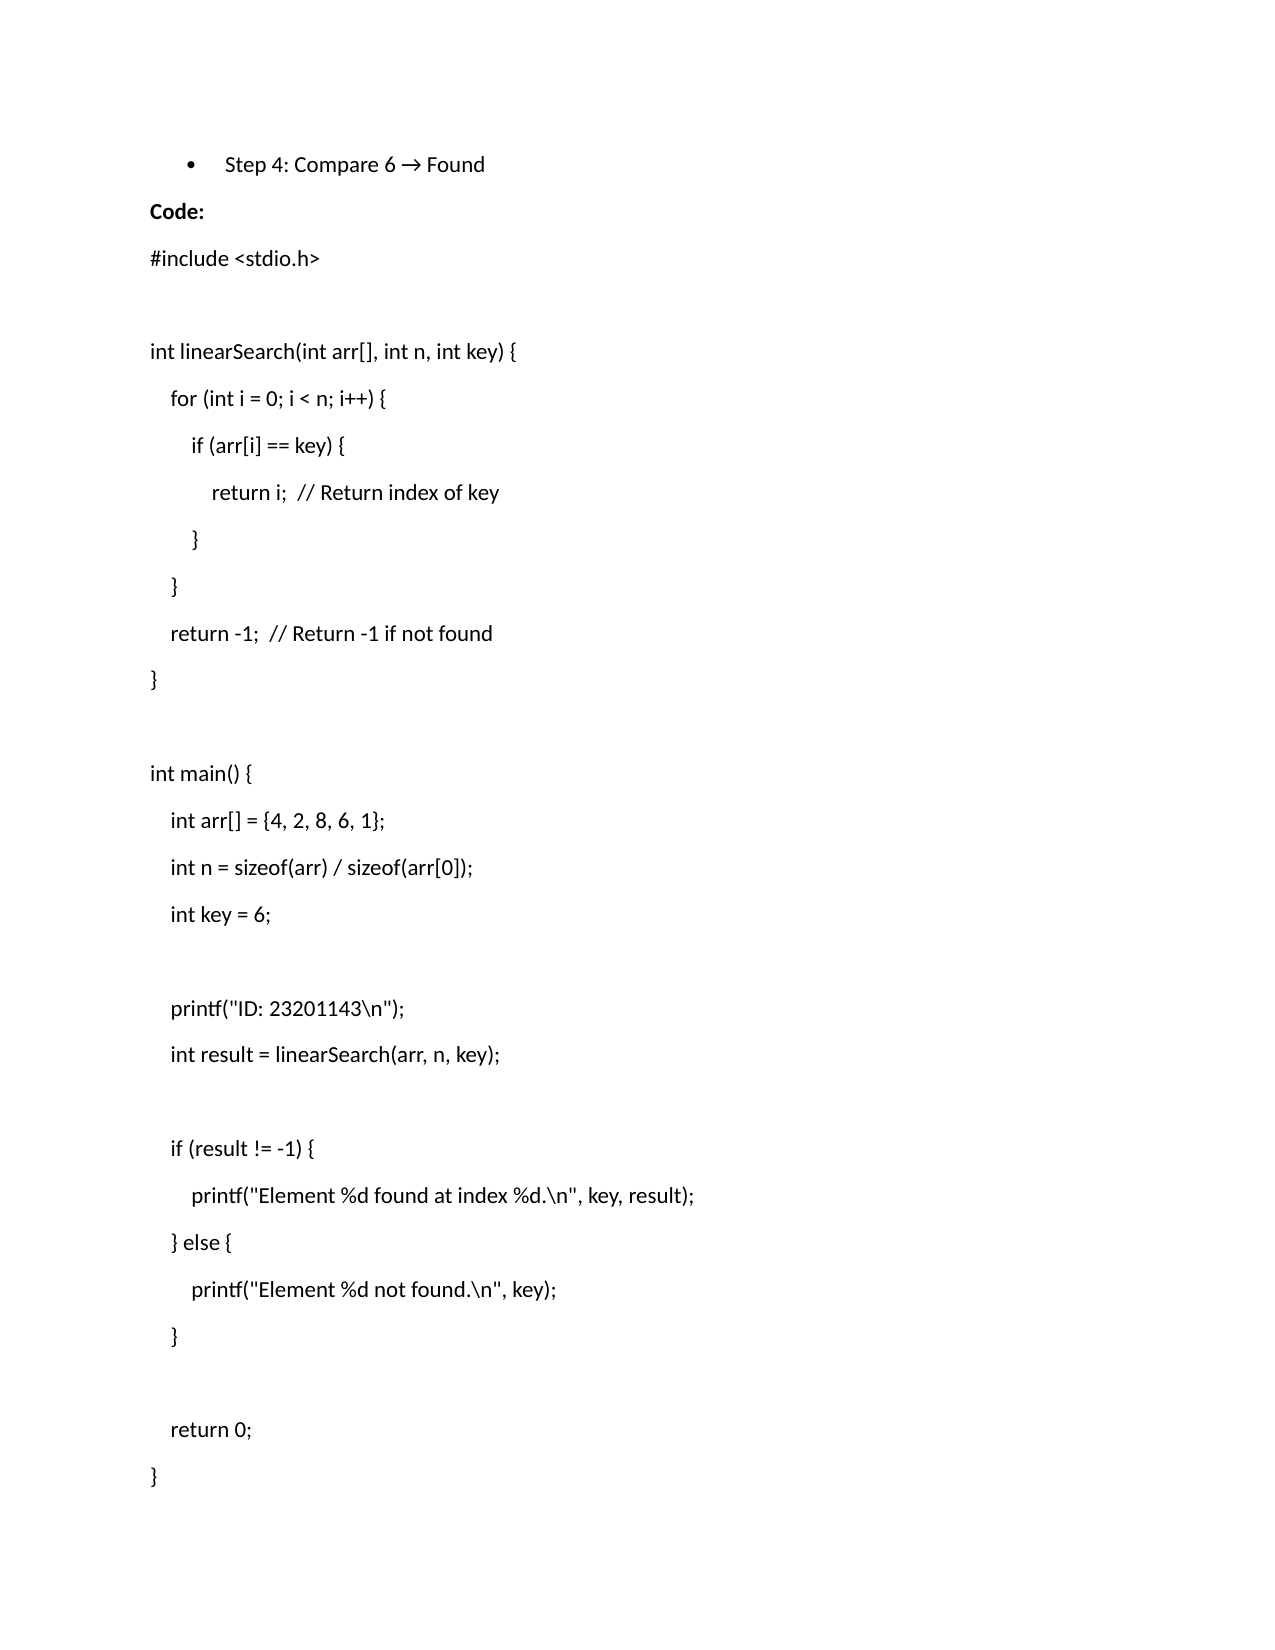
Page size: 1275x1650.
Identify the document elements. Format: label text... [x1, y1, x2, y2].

list Step 4: Compare 6 → Found [187, 150, 1125, 178]
text int linearSearch(int arr[], int n, int key) { [150, 337, 1125, 366]
text printf("ID: 23201143\n"); [150, 994, 1125, 1022]
text return 0; [150, 1416, 1125, 1444]
text if (result != -1) { [150, 1134, 1125, 1162]
text } [150, 1322, 1125, 1350]
text } [150, 572, 1125, 600]
text int result = linearSearch(arr, n, key); [150, 1041, 1125, 1069]
text if (arr[i] == key) { [150, 431, 1125, 459]
text return -1; // Return -1 if not found [150, 619, 1125, 647]
text return i; // Return index of key [150, 478, 1125, 506]
text printf("Element %d found at index %d.\n", key, result); [150, 1181, 1125, 1209]
text printf("Element %d not found.\n", key); [150, 1275, 1125, 1303]
text int key = 6; [150, 900, 1125, 928]
text } else { [150, 1228, 1125, 1256]
text int arr[] = {4, 2, 8, 6, 1}; [150, 806, 1125, 834]
text int n = sizeof(arr) / sizeof(arr[0]); [150, 853, 1125, 881]
text for (int i = 0; i < n; i++) { [150, 384, 1125, 412]
text } [150, 525, 1125, 553]
text int main() { [150, 759, 1125, 787]
text } [150, 1462, 1125, 1491]
text } [150, 666, 1125, 694]
text Code: [150, 197, 1125, 225]
text #include <stdio.h> [150, 244, 1125, 272]
